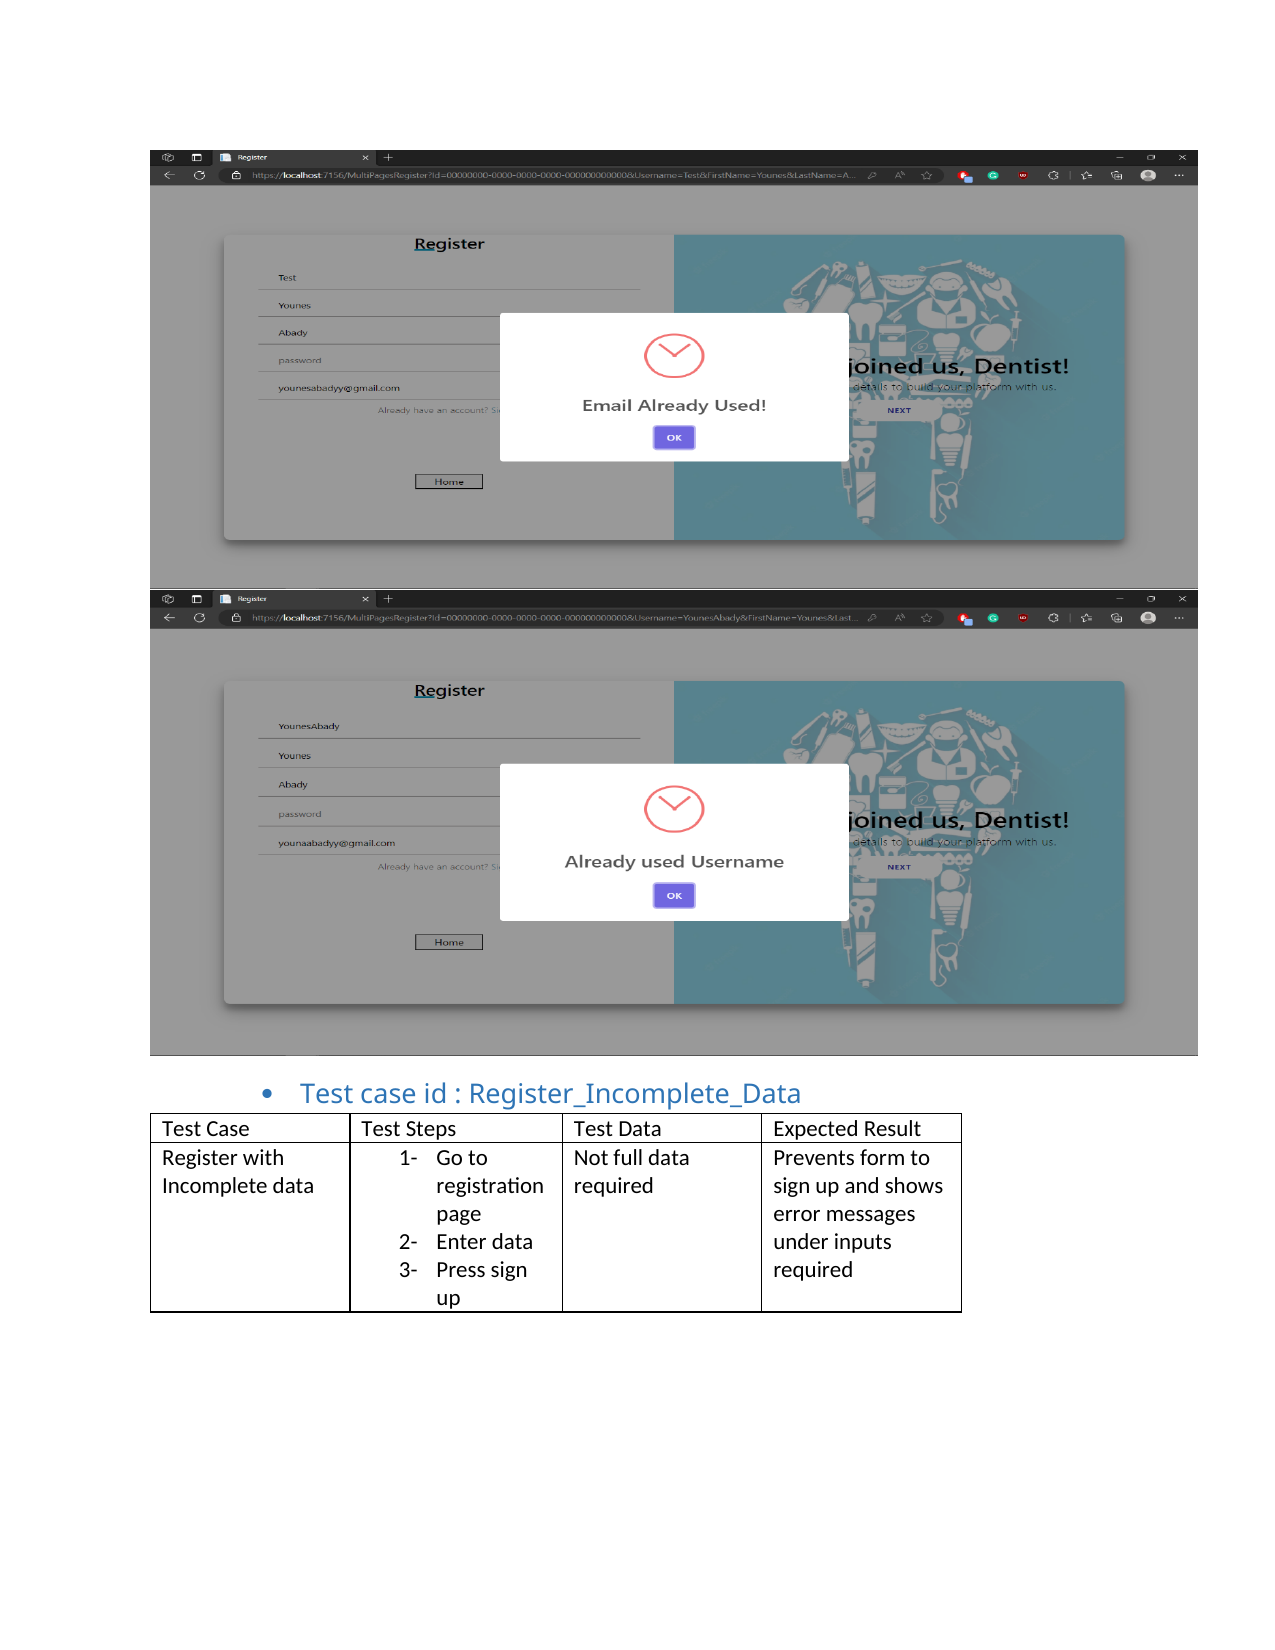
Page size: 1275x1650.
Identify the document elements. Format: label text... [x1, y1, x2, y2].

picture [150, 590, 1198, 1056]
table_header Test Steps [351, 1114, 562, 1142]
subtitle Test case id : Register_Incomplete_Data [262, 1074, 1125, 1111]
picture [150, 150, 1198, 589]
table_header Test Case [151, 1114, 349, 1142]
table_cell Go to registration page Enter data Press sign up [351, 1143, 562, 1311]
table_cell Not full data required [563, 1143, 761, 1311]
table_cell Prevents form to sign up and shows error messages under inputs required [762, 1143, 961, 1311]
table_cell Register with Incomplete data [151, 1143, 349, 1311]
table_header Test Data [563, 1114, 761, 1142]
table_header Expected Result [762, 1114, 961, 1142]
